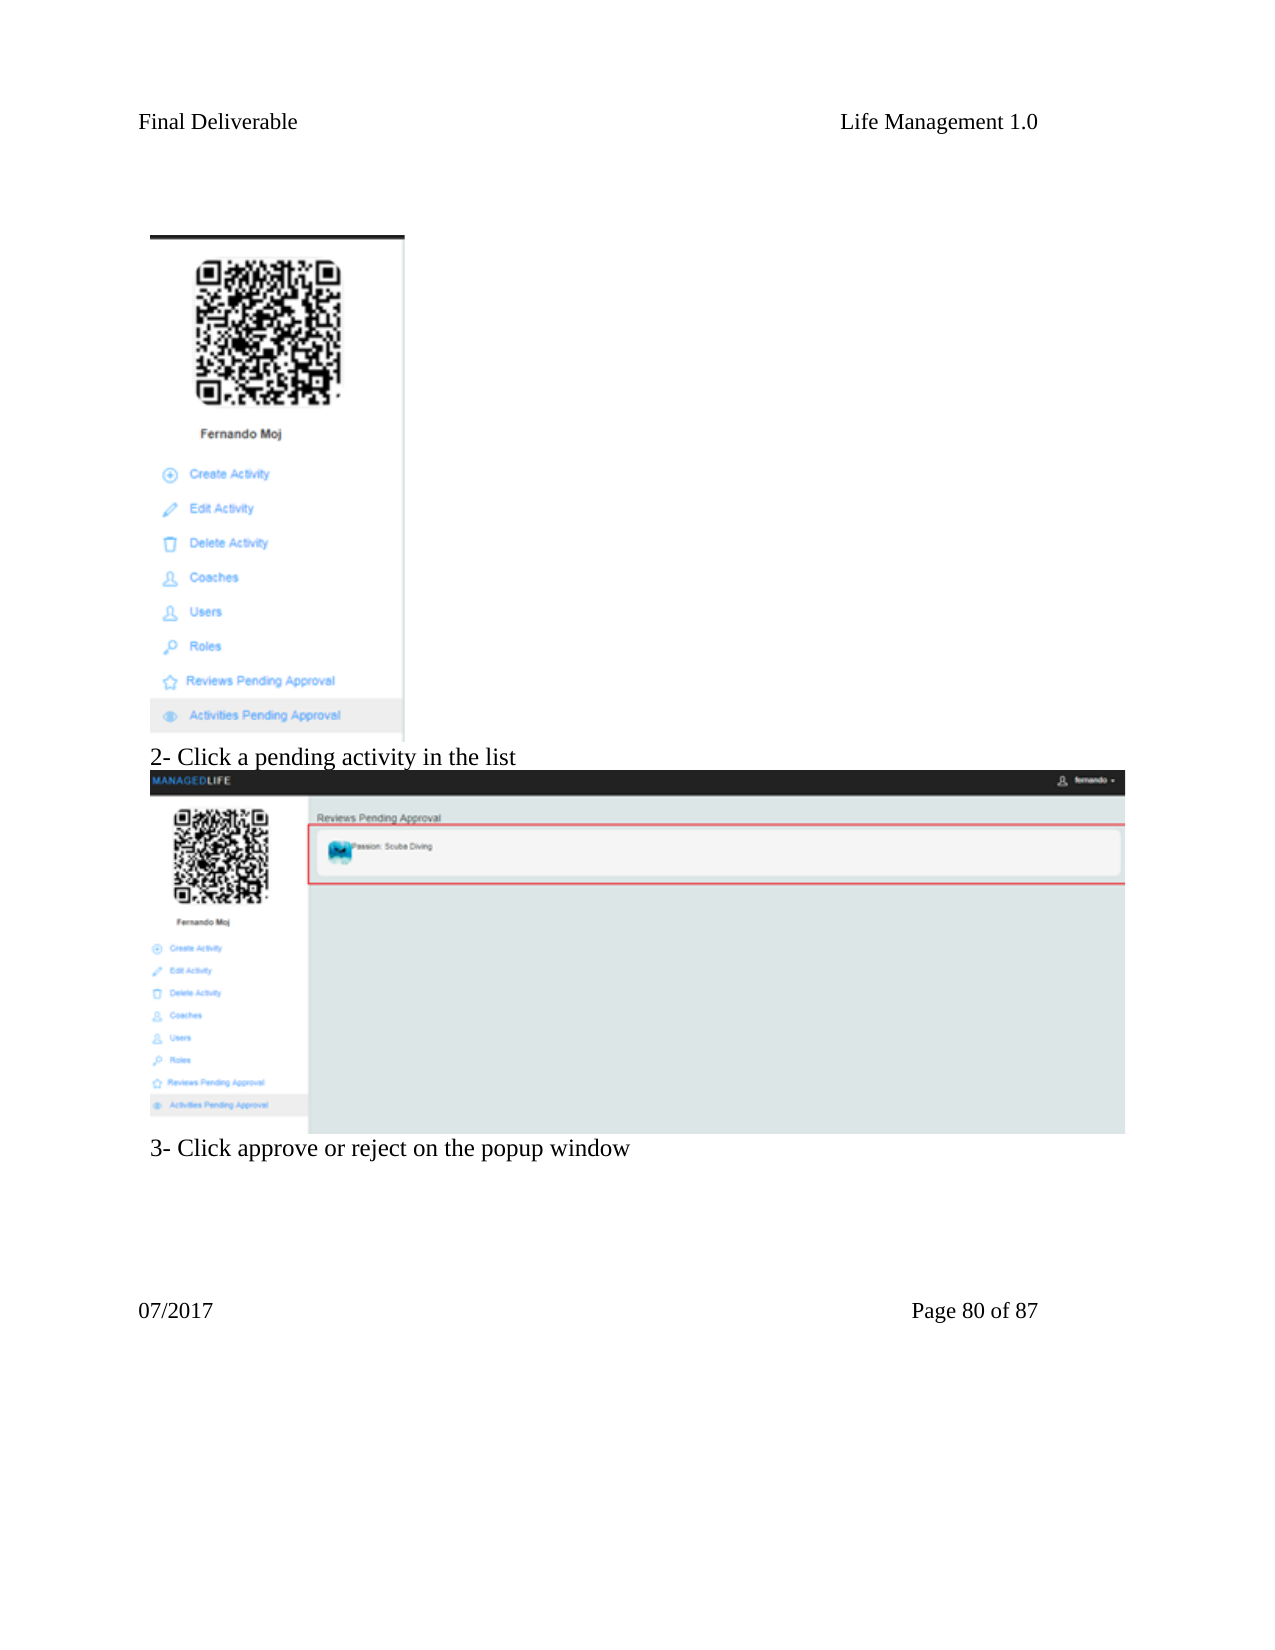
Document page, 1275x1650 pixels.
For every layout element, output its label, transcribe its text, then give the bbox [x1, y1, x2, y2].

picture [150, 770, 1125, 1134]
text 3- Click approve or reject on the popup window [150, 1134, 1125, 1162]
text 2- Click a pending activity in the list [150, 742, 1125, 770]
picture [150, 235, 405, 742]
